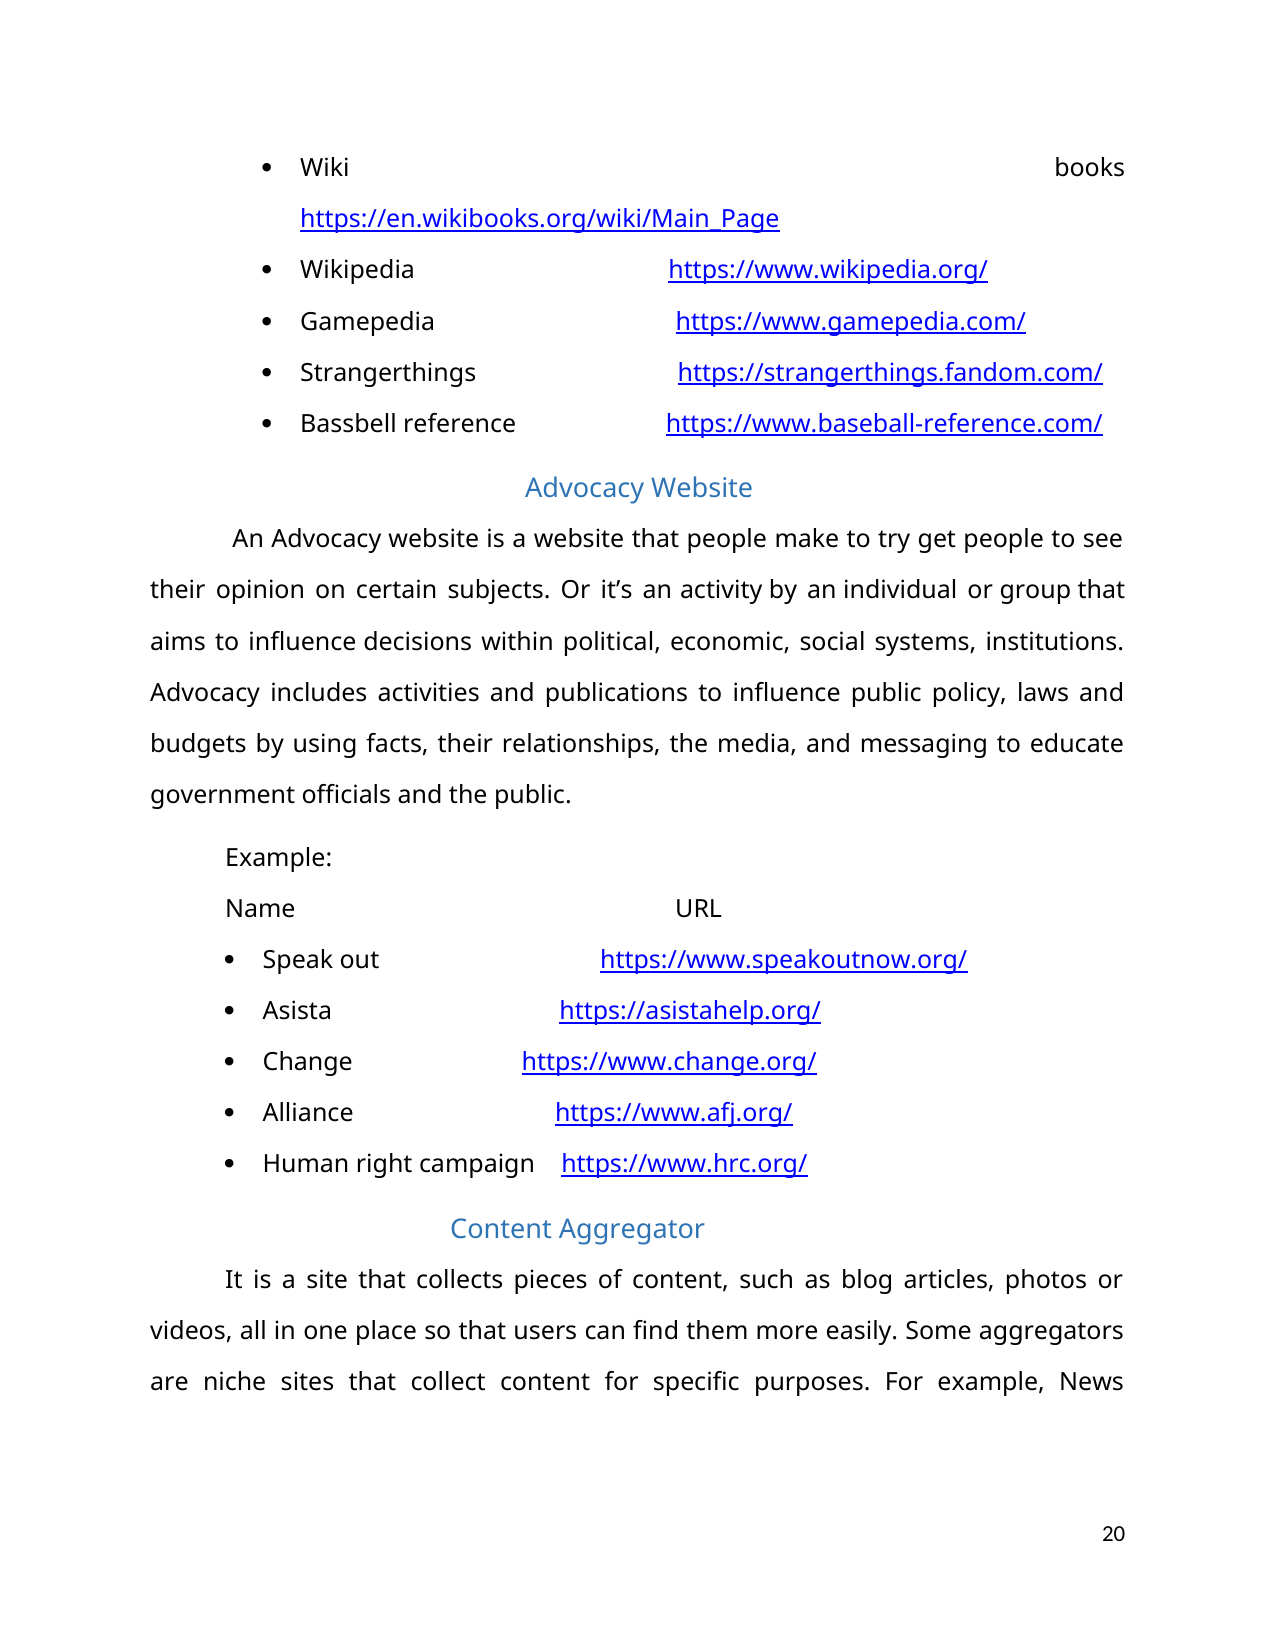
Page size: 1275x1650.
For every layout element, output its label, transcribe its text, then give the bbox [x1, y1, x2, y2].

subtitle Advocacy Website [150, 469, 1125, 506]
list Alliance https://www.afj.org/ [225, 1095, 1125, 1129]
list Human right campaign https://www.hrc.org/ [225, 1146, 1125, 1180]
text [150, 1262, 1125, 1398]
subtitle Content Aggregator [150, 1209, 1125, 1246]
list Bassbell reference https://www.baseball-reference.com/ [262, 405, 1125, 439]
list Wiki books https://en.wikibooks.org/wiki/Main_Page [262, 150, 1125, 235]
list Wikipedia https://www.wikipedia.org/ [262, 252, 1125, 286]
list Asista https://asistahelp.org/ [225, 993, 1125, 1027]
list Change https://www.change.org/ [225, 1044, 1125, 1078]
list Strangerthings https://strangerthings.fandom.com/ [262, 354, 1125, 388]
text An Advocacy website is a website that people make to try get people to see their opinion on certain subjects. Or it’s an activity by an individual or group that aims to influence decisions within political, economic, social systems, institutions. Advocacy includes activities and publications to influence public policy, laws and budgets by using facts, their relationships, the media, and messaging to educate government officials and the public. [150, 521, 1125, 810]
list Gamepedia https://www.gamepedia.com/ [262, 303, 1125, 337]
list Speak out https://www.speakoutnow.org/ [225, 942, 1125, 976]
list Example: [225, 840, 1125, 874]
list Name URL [225, 891, 1125, 925]
